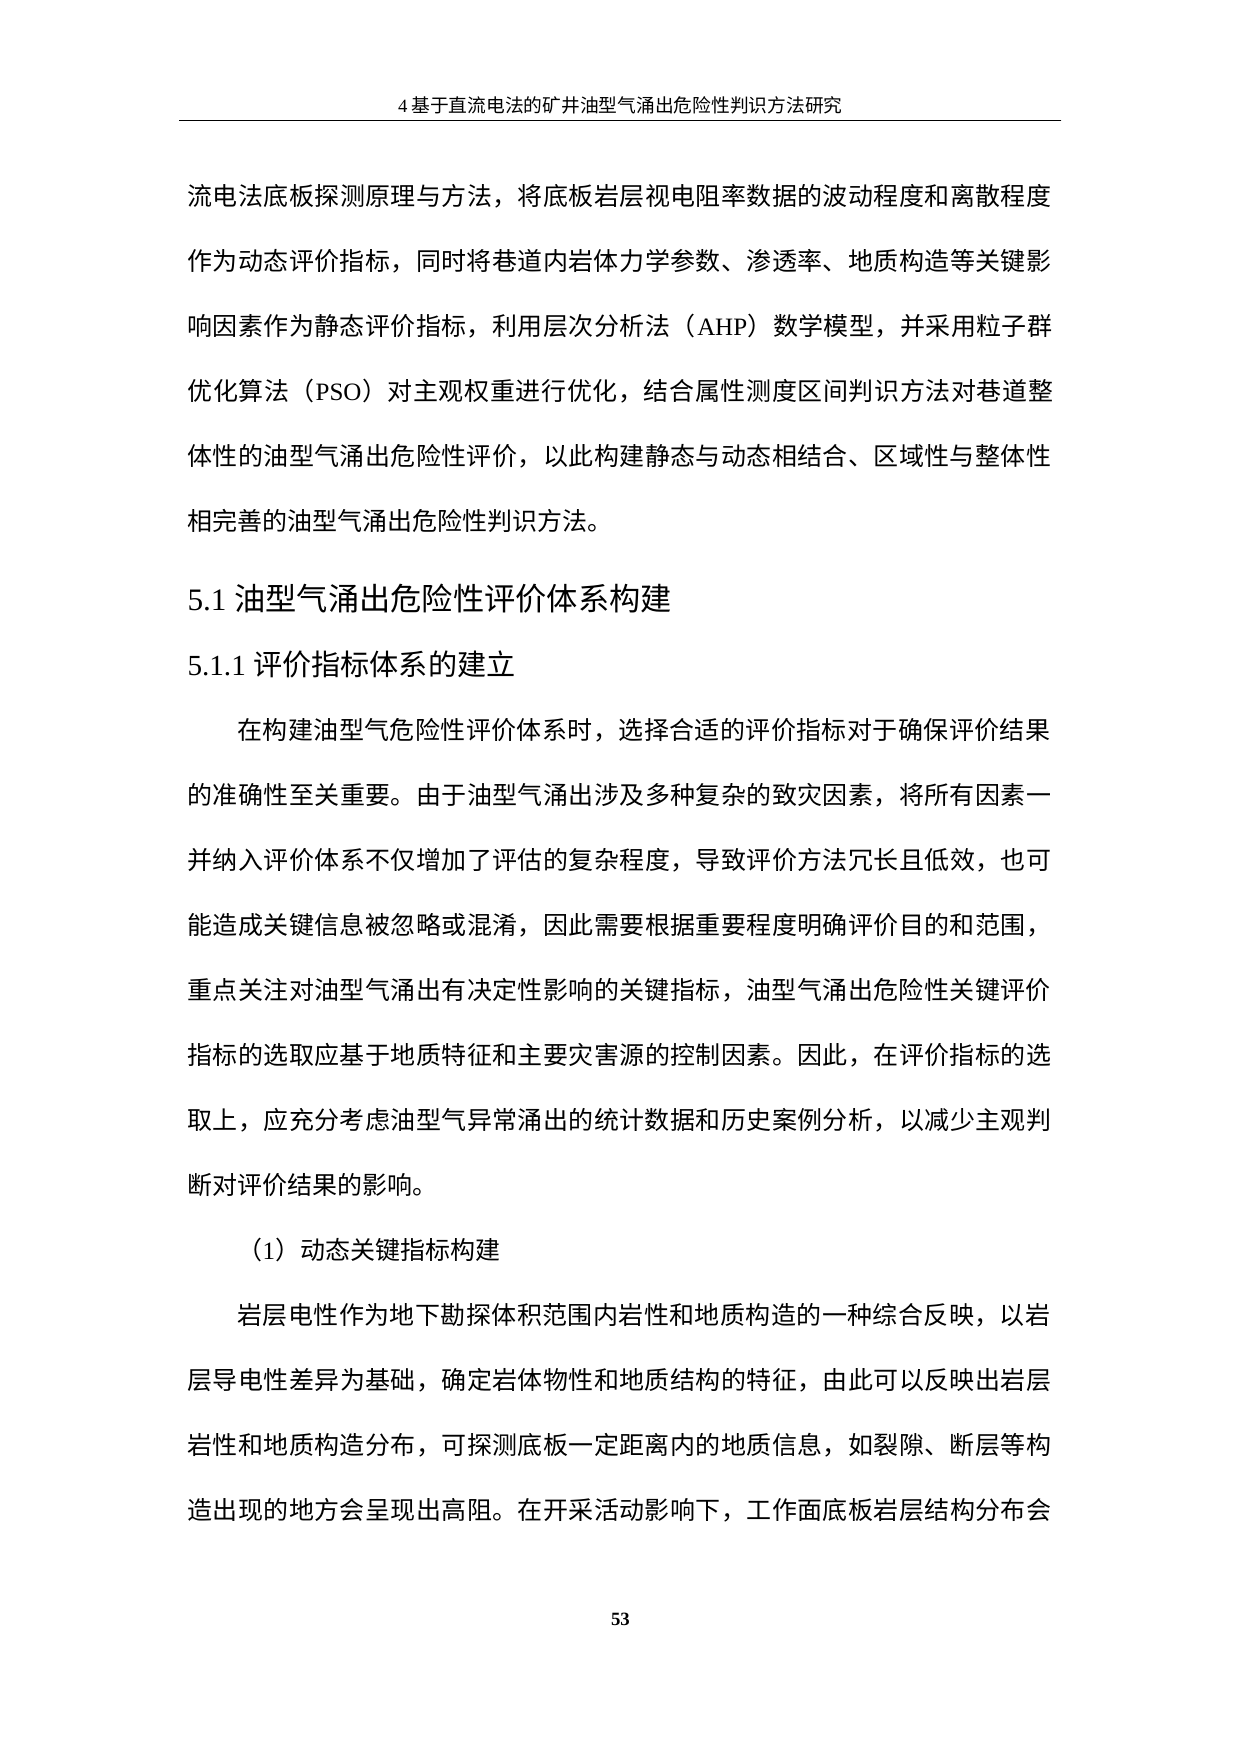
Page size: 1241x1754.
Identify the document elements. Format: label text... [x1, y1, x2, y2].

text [187, 162, 1053, 552]
list 油型气涌出危险性评价体系构建 [187, 564, 1053, 629]
text 在构建油型气危险性评价体系时，选择合适的评价指标对于确保评价结果的准确性至关重要。由于油型气涌出涉及多种复杂的致灾因素，将所有因素一并纳入评价体系不仅增加了评估的复杂程度，导致评价方法冗长且低效，也可能造成关键信息被忽略或混淆，因此需要根据重要程度明确评价目的和范围，重点关注对油型气涌出有决定性影响的关键指标，油型气涌出危险性关键评价指标的选取应基于地质特征和主要灾害源的控制因素。因此，在评价指标的选取上，应充分考虑油型气异常涌出的统计数据和历史案例分析，以减少主观判断对评价结果的影响。 [187, 696, 1053, 1216]
list 评价指标体系的建立 [187, 642, 1053, 684]
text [187, 1281, 1053, 1541]
text （1）动态关键指标构建 [187, 1216, 1053, 1281]
